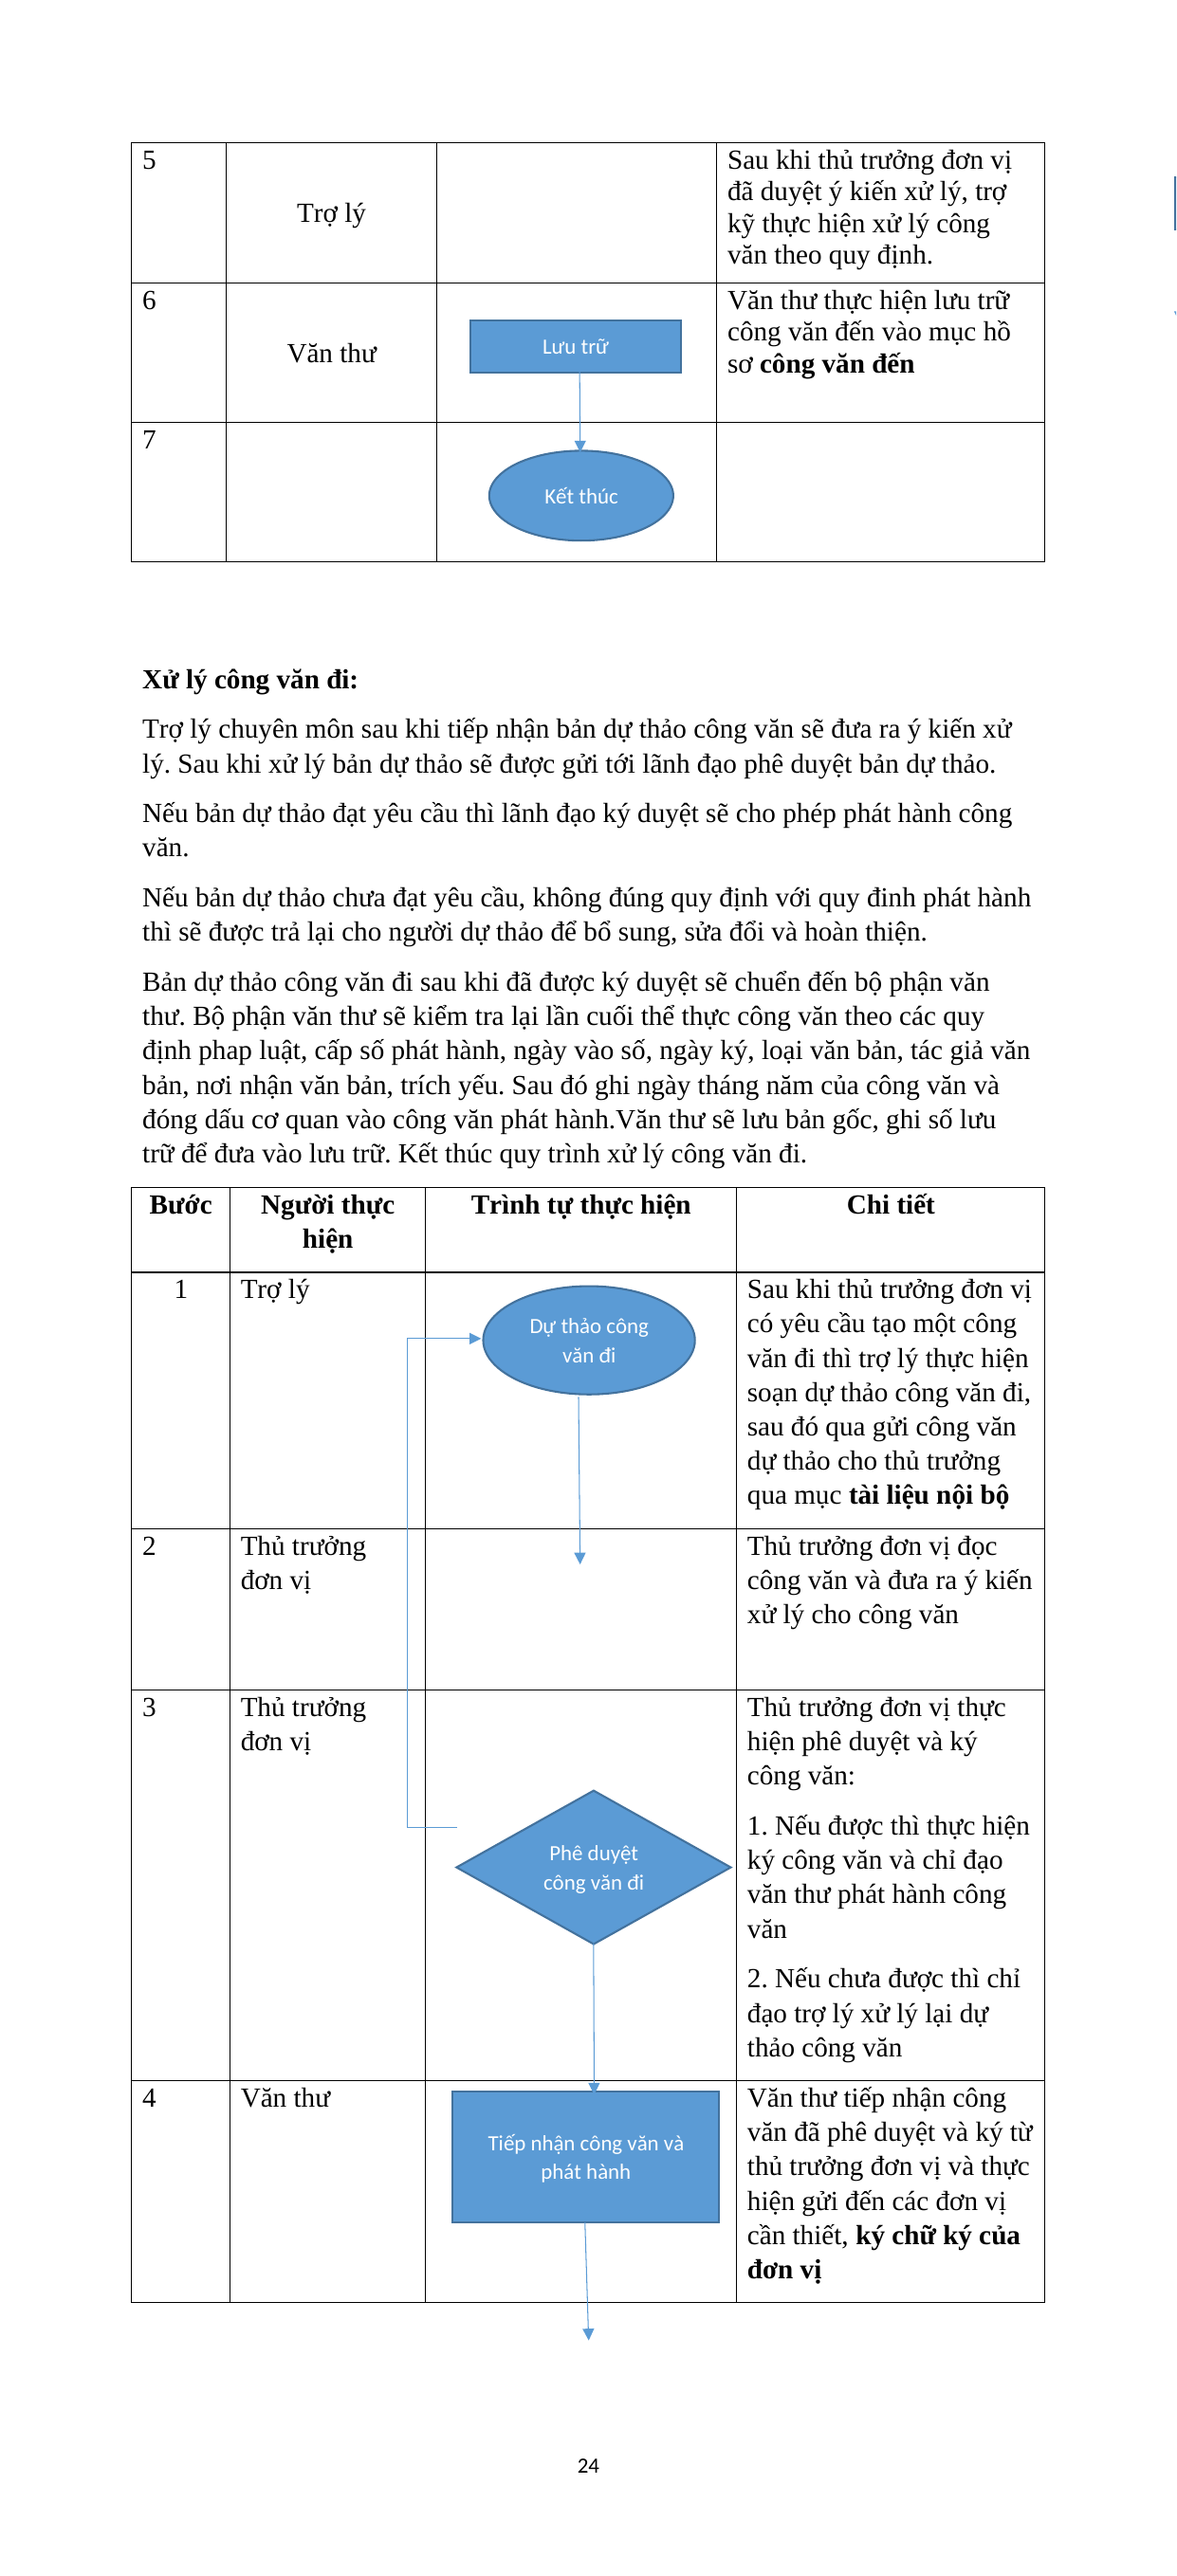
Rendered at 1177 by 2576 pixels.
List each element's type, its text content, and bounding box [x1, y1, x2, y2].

table_header Chi tiết [737, 1188, 1044, 1271]
table_cell [717, 423, 1044, 561]
table_cell Văn thư [230, 2081, 425, 2302]
table_cell [426, 1690, 736, 2080]
text Bản dự thảo công văn đi sau khi đã được ký duyệt sẽ chuển đến bộ phận văn thư. Bộ phận văn thư sẽ kiểm tra lại lần cuối thể thực công văn theo các quy định phap luật, cấp số phát hành, ngày vào số, ngày ký, loại văn bản, tác giả văn bản, nơi nhận văn bản, trích yếu. Sau đó ghi ngày tháng năm của công văn và đóng dấu cơ quan vào công văn phát hành.Văn thư sẽ lưu bản gốc, ghi số lưu trữ để đưa vào lưu trữ. Kết thúc quy trình xử lý công văn đi. [142, 965, 1034, 1169]
table_cell Văn thư [227, 283, 436, 422]
table_cell 5 [132, 143, 226, 283]
table_cell 6 [132, 283, 226, 422]
table_cell 4 [132, 2081, 230, 2302]
text Nếu bản dự thảo đạt yêu cầu thì lãnh đạo ký duyệt sẽ cho phép phát hành công văn. [142, 796, 1034, 863]
table_cell Thủ trưởng đơn vị [408, 1529, 425, 1690]
table_cell [437, 283, 716, 422]
table_cell Sau khi thủ trưởng đơn vị có yêu cầu tạo một công văn đi thì trợ lý thực hiện soạn dự thảo công văn đi, sau đó qua gửi công văn dự thảo cho thủ trưởng qua mục tài liệu nội bộ [737, 1273, 1044, 1528]
table_cell [426, 1529, 736, 1690]
table_cell Thủ trưởng đơn vị đọc công văn và đưa ra ý kiến xử lý cho công văn [737, 1529, 1044, 1690]
table_cell Thủ trưởng đơn vị [230, 1529, 407, 1690]
table_header Trình tự thực hiện [426, 1188, 736, 1271]
table_cell [437, 423, 716, 561]
table_cell Sau khi thủ trưởng đơn vị đã duyệt ý kiến xử lý, trợ kỹ thực hiện xử lý công văn theo quy định. [717, 143, 1044, 283]
table_cell Văn thư tiếp nhận công văn đã phê duyệt và ký từ thủ trưởng đơn vị và thực hiện gửi đến các đơn vị cần thiết, ký chữ ký của đơn vị [737, 2081, 1044, 2302]
table_cell [586, 2081, 736, 2302]
table_cell Trợ lý [230, 1273, 425, 1528]
table_cell [426, 1273, 736, 1528]
table_cell Trợ lý [227, 143, 436, 283]
text Xử lý công văn đi: [142, 663, 1034, 694]
table_cell 1 [132, 1273, 230, 1528]
text Trợ lý chuyên môn sau khi tiếp nhận bản dự thảo công văn sẽ đưa ra ý kiến xử lý. Sau khi xử lý bản dự thảo sẽ được gửi tới lãnh đạo phê duyệt bản dự thảo. [142, 712, 1034, 778]
table_header Người thực hiện [230, 1188, 425, 1271]
text Nếu bản dự thảo chưa đạt yêu cầu, không đúng quy định với quy đinh phát hành thì sẽ được trả lại cho người dự thảo để bổ sung, sửa đổi và hoàn thiện. [142, 881, 1034, 947]
table_cell 7 [132, 423, 226, 561]
table_cell [227, 423, 436, 561]
table_cell 3 [132, 1690, 230, 2080]
table_cell [426, 2081, 593, 2302]
table_cell Thủ trưởng đơn vị [230, 1690, 425, 2080]
table_header Bước [132, 1188, 230, 1271]
table_cell 2 [132, 1529, 230, 1690]
table_cell [437, 143, 716, 283]
table_cell Văn thư thực hiện lưu trữ công văn đến vào mục hồ sơ công văn đến [717, 283, 1044, 422]
table_cell Thủ trưởng đơn vị thực hiện phê duyệt và ký công văn: 1. Nếu được thì thực hiện ký công văn và chỉ đạo văn thư phát hành công văn 2. Nếu chưa được thì chỉ đạo trợ lý xử lý lại dự thảo công văn [737, 1690, 1044, 2080]
